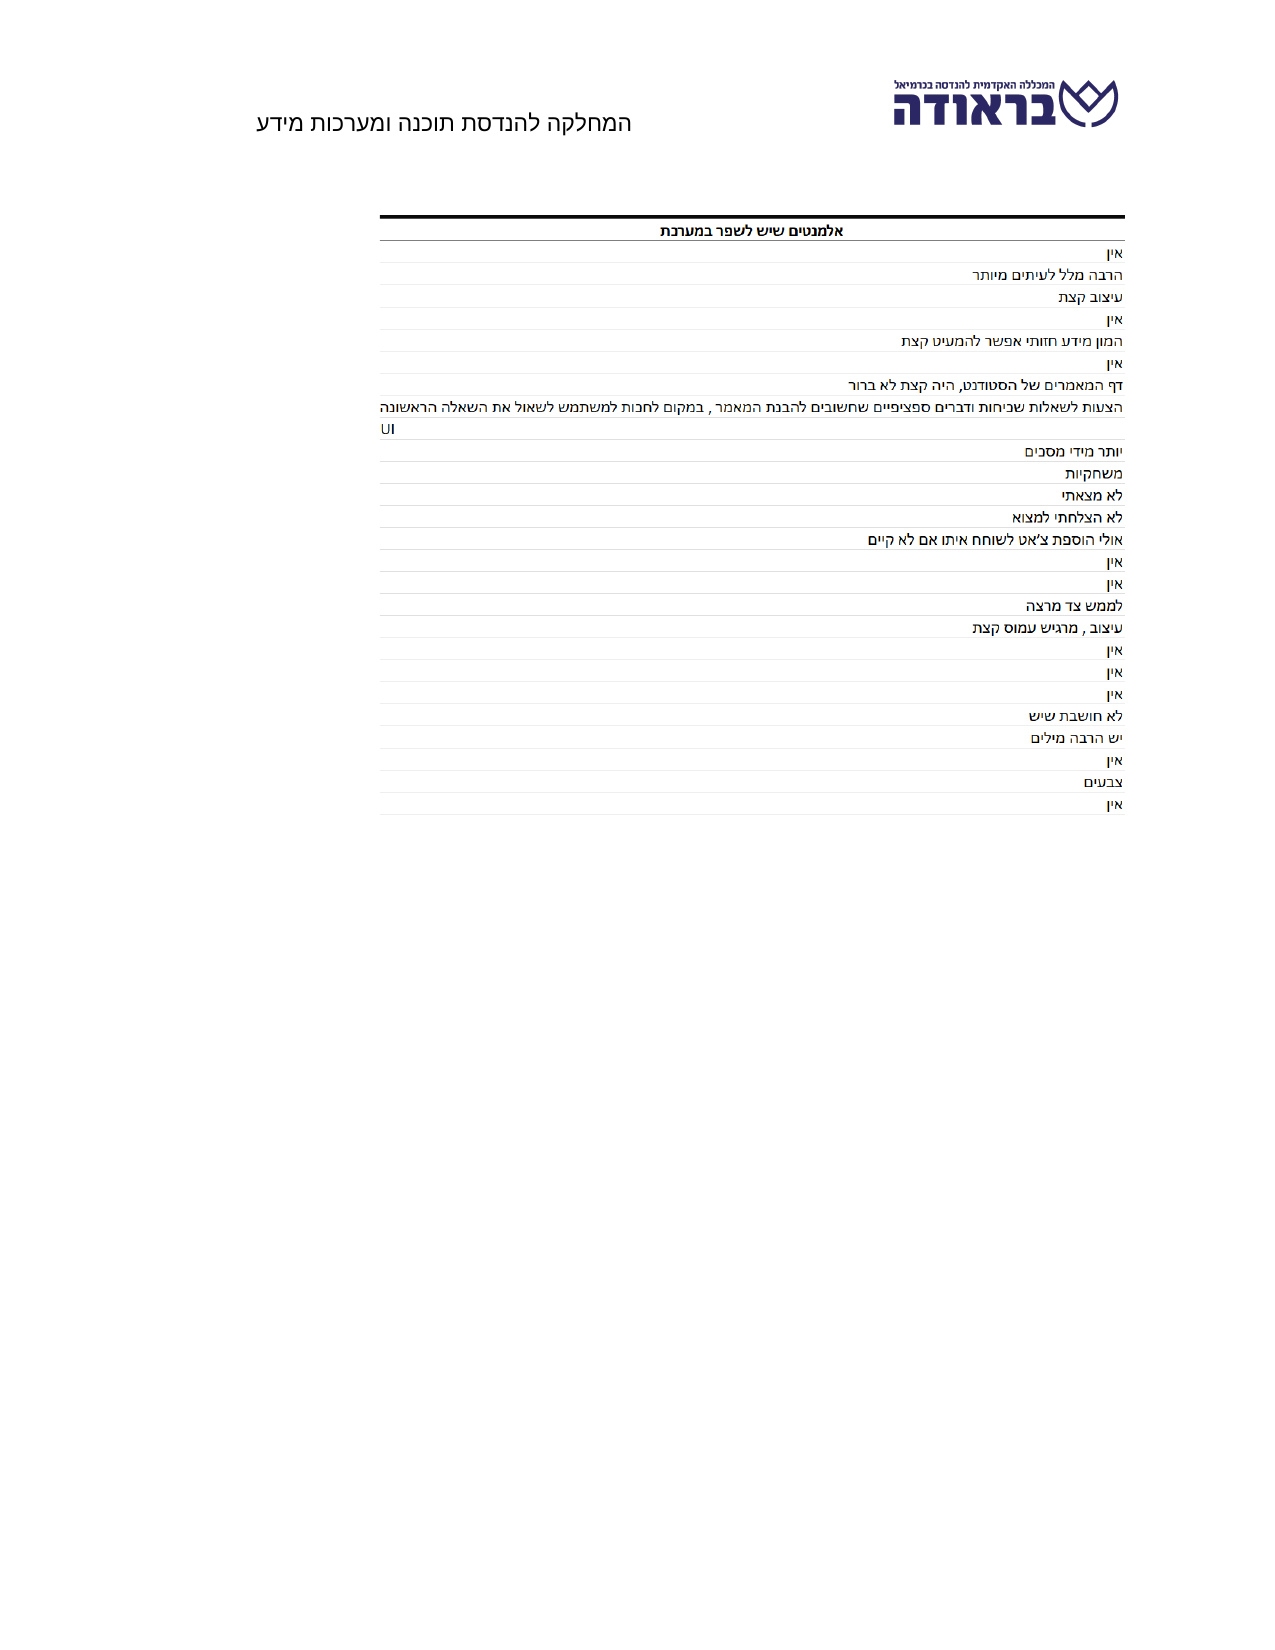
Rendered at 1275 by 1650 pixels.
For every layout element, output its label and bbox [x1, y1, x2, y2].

picture [379, 215, 1125, 818]
picture [887, 75, 1125, 132]
